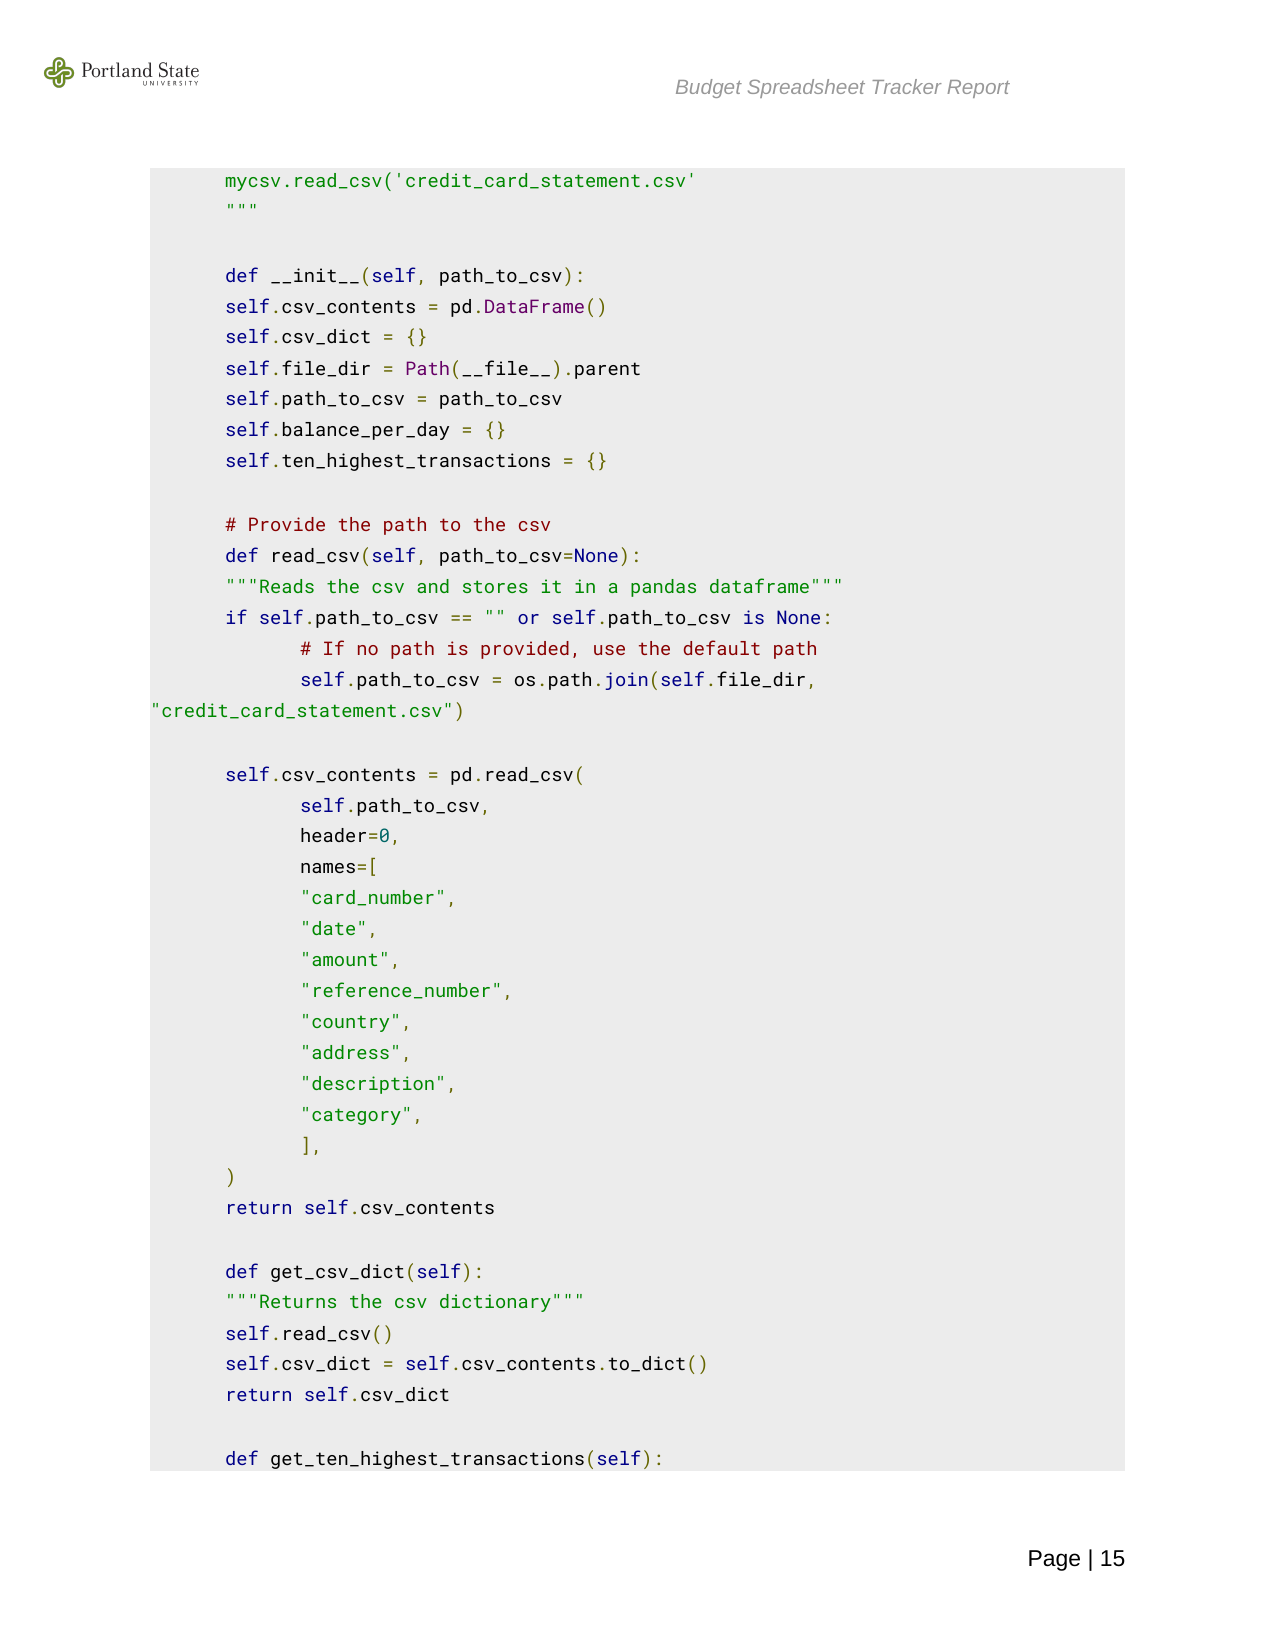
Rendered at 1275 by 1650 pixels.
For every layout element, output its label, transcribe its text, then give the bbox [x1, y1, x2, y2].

text ) [150, 1163, 1125, 1188]
text def __init__(self, path_to_csv): [150, 262, 1125, 287]
text "country", [150, 1009, 1125, 1034]
text self.csv_contents = pd.read_csv( [150, 761, 1125, 786]
text self.path_to_csv = path_to_csv [150, 386, 1125, 411]
text return self.csv_dict [150, 1382, 1125, 1407]
text mycsv.read_csv('credit_card_statement.csv' [150, 168, 1125, 192]
text "address", [150, 1040, 1125, 1064]
text def get_ten_highest_transactions(self): [150, 1446, 1125, 1471]
text self.ten_highest_transactions = {} [150, 448, 1125, 473]
text self.csv_dict = {} [150, 324, 1125, 349]
text """Returns the csv dictionary""" [150, 1289, 1125, 1314]
text def read_csv(self, path_to_csv=None): [150, 543, 1125, 568]
text self.path_to_csv, [150, 792, 1125, 817]
text self.path_to_csv = os.path.join(self.file_dir, "credit_card_statement.csv") [150, 667, 1125, 722]
text def get_csv_dict(self): [150, 1258, 1125, 1283]
text "category", [150, 1102, 1125, 1126]
picture [37, 25, 209, 121]
text "card_number", [150, 885, 1125, 910]
text return self.csv_contents [150, 1194, 1125, 1219]
text "date", [150, 916, 1125, 941]
text "amount", [150, 947, 1125, 972]
text "reference_number", [150, 978, 1125, 1003]
text self.file_dir = Path(__file__).parent [150, 355, 1125, 380]
text if self.path_to_csv == "" or self.path_to_csv is None: [150, 605, 1125, 629]
text # Provide the path to the csv [150, 512, 1125, 537]
text """Reads the csv and stores it in a pandas dataframe""" [150, 574, 1125, 598]
text # If no path is provided, use the default path [150, 636, 1125, 660]
text """ [150, 198, 1125, 223]
text self.read_csv() [150, 1320, 1125, 1345]
text header=0, [150, 823, 1125, 848]
text ], [150, 1133, 1125, 1157]
text self.csv_dict = self.csv_contents.to_dict() [150, 1351, 1125, 1376]
text self.csv_contents = pd.DataFrame() [150, 293, 1125, 318]
text names=[ [150, 854, 1125, 879]
text "description", [150, 1071, 1125, 1096]
text self.balance_per_day = {} [150, 417, 1125, 442]
